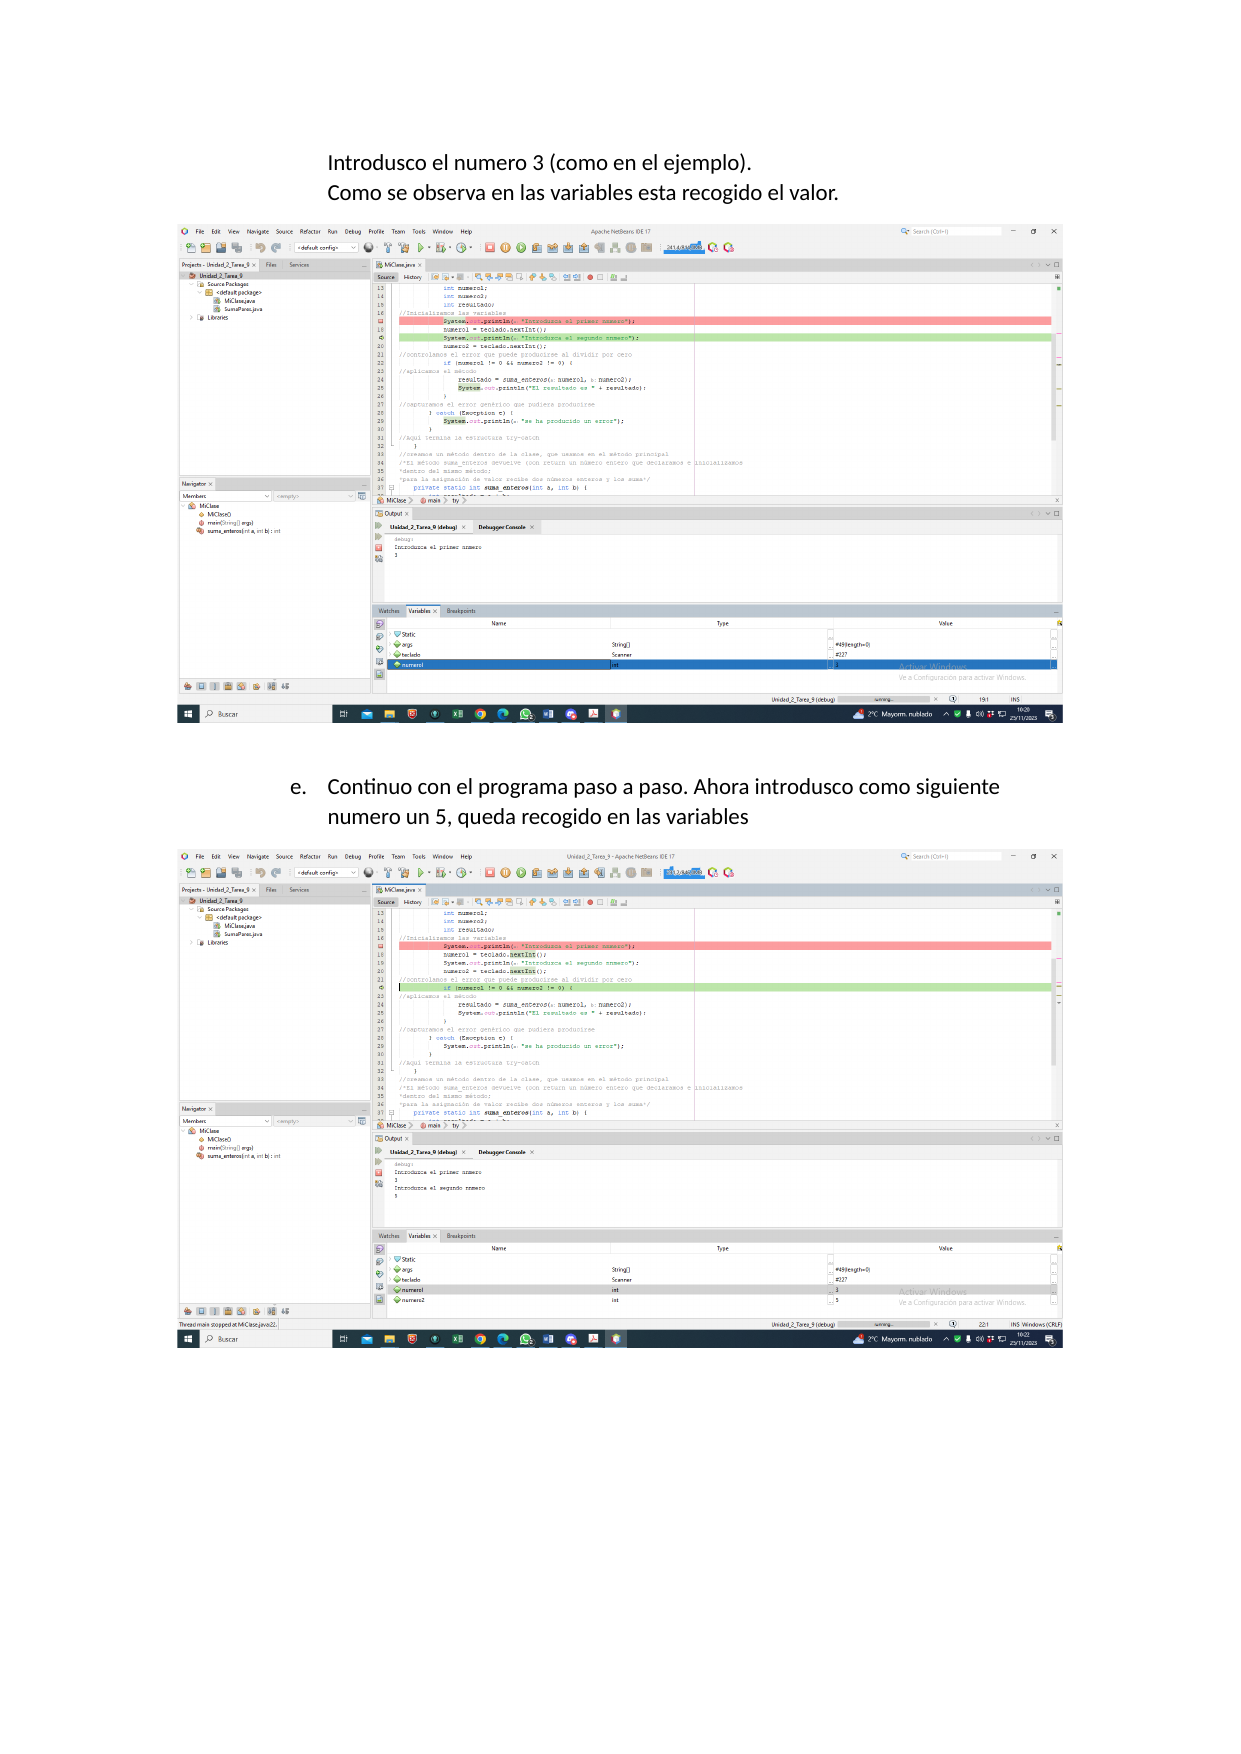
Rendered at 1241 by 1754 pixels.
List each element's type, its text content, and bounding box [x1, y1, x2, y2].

picture [177, 224, 1063, 723]
list Introdusco el numero 3 (como en el ejemplo). [327, 148, 1063, 176]
picture [177, 849, 1063, 1348]
list Continuo con el programa paso a paso. Ahora introdusco como siguiente numero un 5, queda recogido en las variables [290, 772, 1063, 830]
list Como se observa en las variables esta recogido el valor. [327, 178, 1063, 206]
